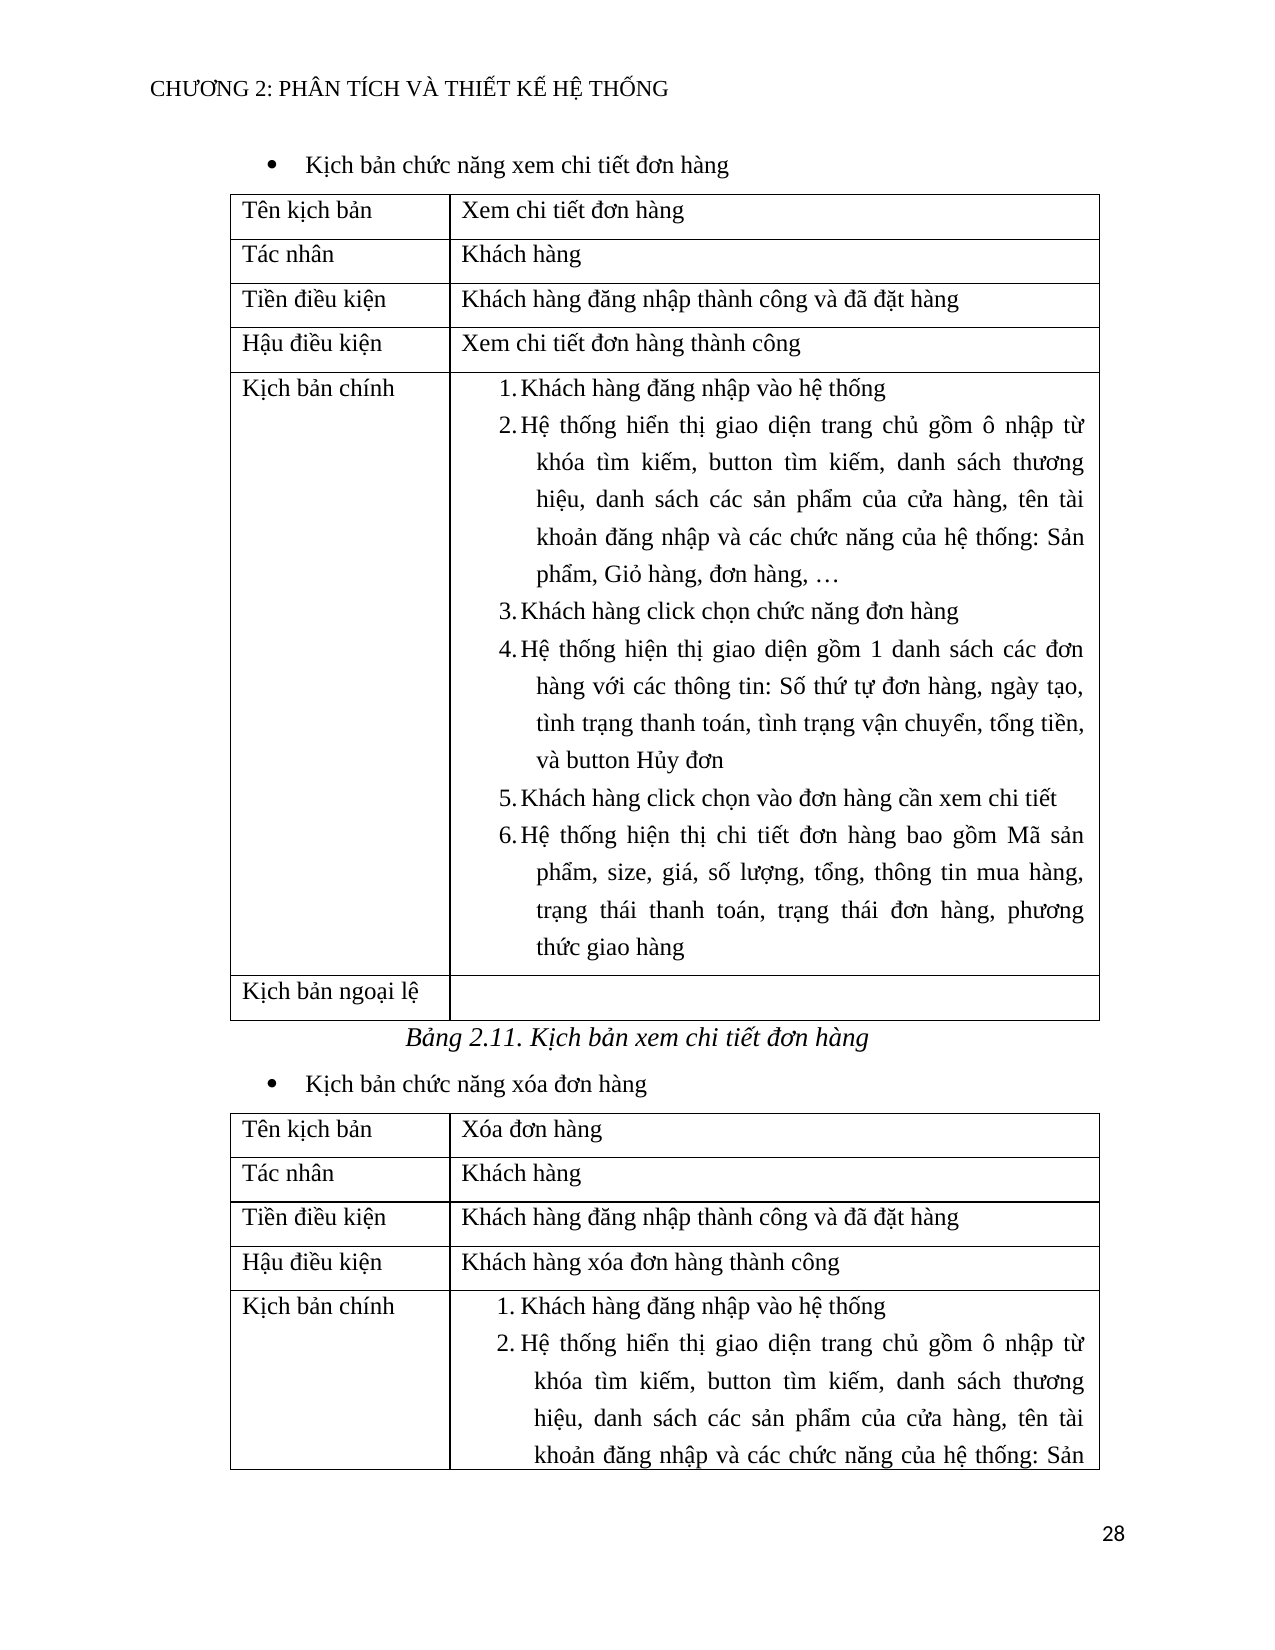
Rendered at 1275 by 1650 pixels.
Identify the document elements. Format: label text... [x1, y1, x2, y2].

table_cell [451, 976, 1099, 1020]
table_cell Hậu điều kiện [231, 328, 449, 372]
table_header Xóa đơn hàng [451, 1114, 1099, 1157]
list Kịch bản chức năng xem chi tiết đơn hàng [268, 150, 1122, 179]
table_cell Khách hàng xóa đơn hàng thành công [451, 1247, 1099, 1290]
list Kịch bản chức năng xóa đơn hàng [268, 1069, 1122, 1097]
table_cell Khách hàng đăng nhập vào hệ thống Hệ thống hiển thị giao diện trang chủ gồm ô nhập từ khóa tìm kiếm, button tìm kiếm, danh sách thương hiệu, danh sách các sản phẩm của cửa hàng, tên tài khoản đăng nhập và các chức năng của hệ thống: Sản phẩm, Giỏ hàng, đơn hàng, … Khách hàng click chọn chức năng đơn hàng Hệ thống hiện thị giao diện gồm 1 danh sách các đơn hàng với các thông tin: Số thứ tự đơn hàng, ngày tạo, tình trạng thanh toán, tình trạng vận chuyển, tổng tiền, và button Hủy đơn Khách hàng click chọn vào đơn hàng cần xem chi tiết Hệ thống hiện thị chi tiết đơn hàng bao gồm Mã sản phẩm, size, giá, số lượng, tổng, thông tin mua hàng, trạng thái thanh toán, trạng thái đơn hàng, phương thức giao hàng [451, 373, 1099, 975]
table_cell Khách hàng [451, 240, 1099, 283]
table_header Tên kịch bản [231, 1114, 449, 1157]
table_cell Tiền điều kiện [231, 284, 449, 327]
table_cell Kịch bản chính [231, 373, 449, 975]
table_cell Kịch bản chính [231, 1291, 449, 1469]
table_cell Tiền điều kiện [231, 1203, 449, 1246]
table_header Tên kịch bản [231, 195, 449, 238]
table_cell Khách hàng đăng nhập thành công và đã đặt hàng [451, 284, 1099, 327]
table_cell Khách hàng đăng nhập thành công và đã đặt hàng [451, 1203, 1099, 1246]
table_cell Xem chi tiết đơn hàng thành công [451, 328, 1099, 372]
table_cell Kịch bản ngoại lệ [231, 976, 449, 1020]
table_cell Khách hàng [451, 1158, 1099, 1201]
table_cell Tác nhân [231, 1158, 449, 1201]
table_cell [451, 1291, 1099, 1469]
table_header Xem chi tiết đơn hàng [451, 195, 1099, 238]
table_cell Hậu điều kiện [231, 1247, 449, 1290]
table_cell Tác nhân [231, 240, 449, 283]
text Bảng 2.11. Kịch bản xem chi tiết đơn hàng [151, 1021, 1122, 1053]
